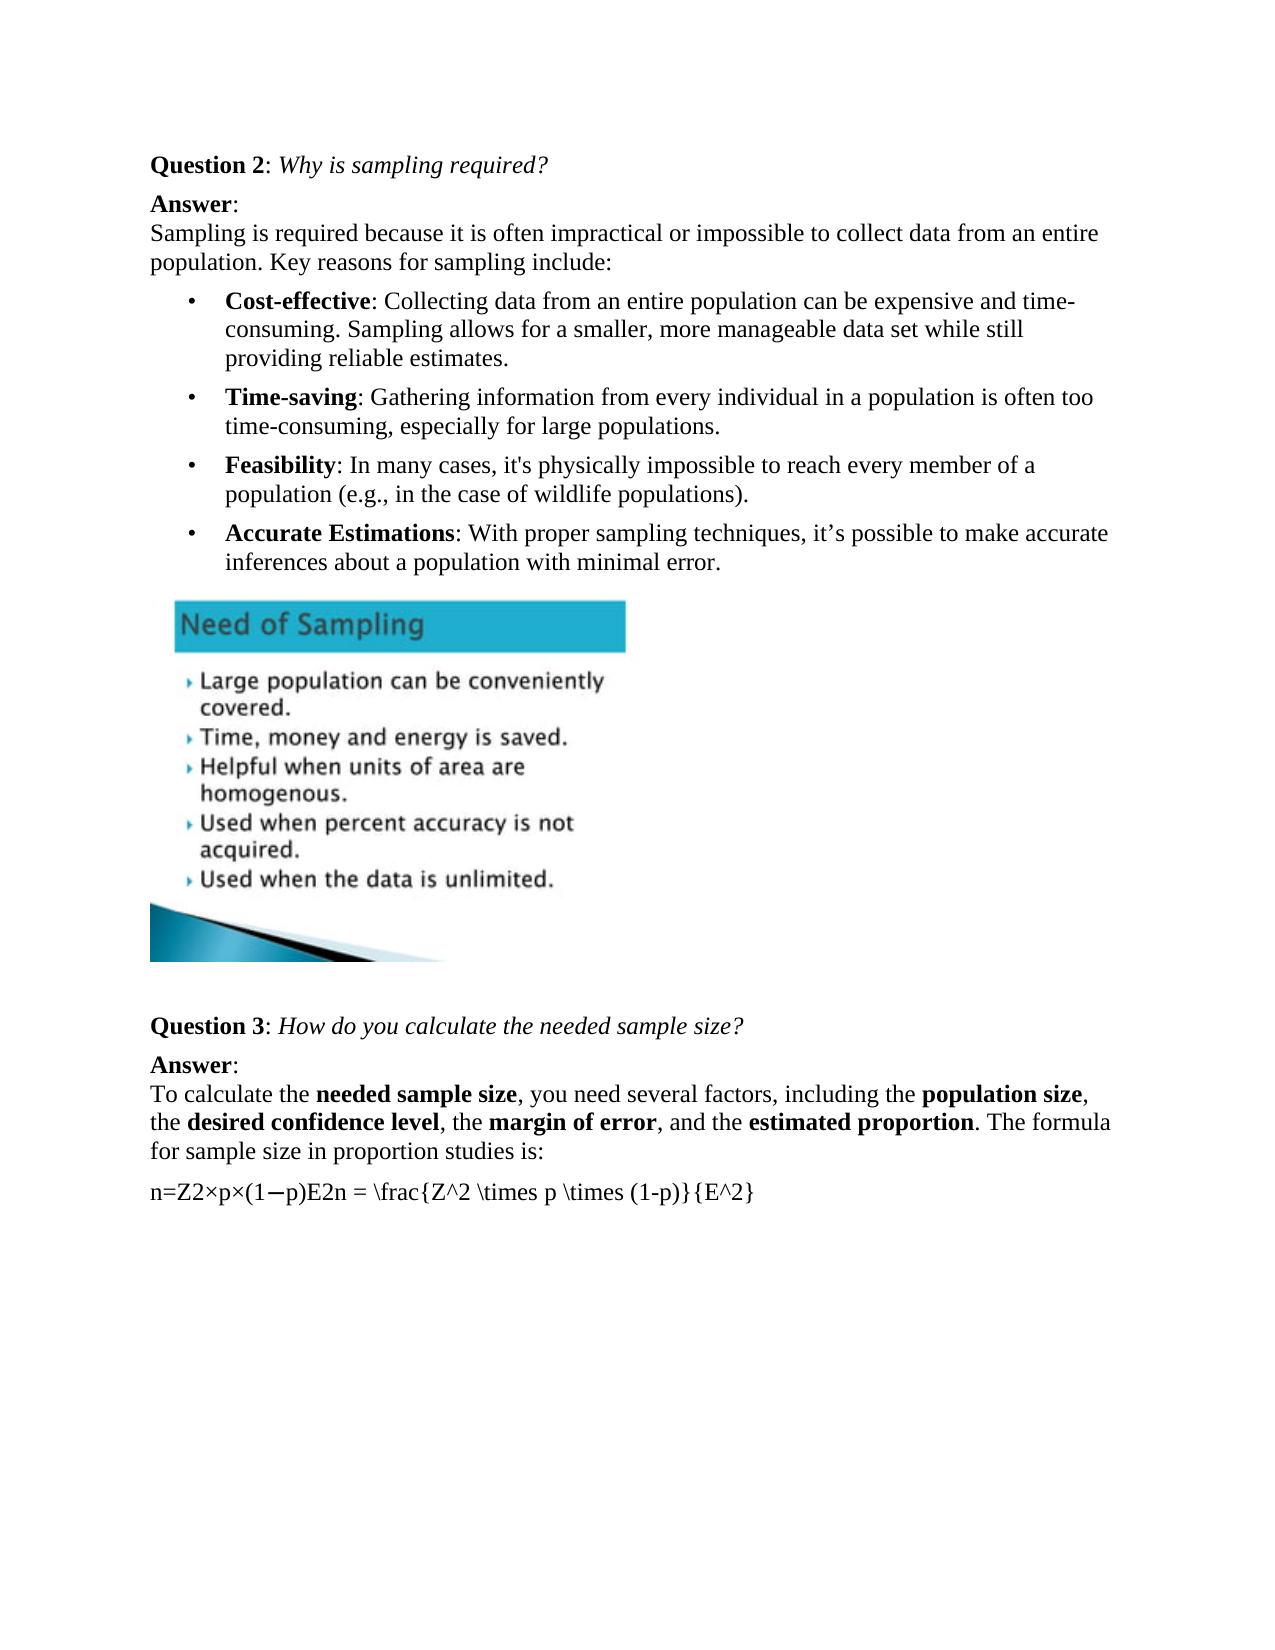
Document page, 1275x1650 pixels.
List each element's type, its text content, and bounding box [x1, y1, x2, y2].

text Answer: To calculate the needed sample size, you need several factors, including the population size, the desired confidence level, the margin of error, and the estimated proportion. The formula for sample size in proportion studies is: [150, 1050, 1125, 1165]
text Question 2: Why is sampling required? [150, 150, 1125, 179]
text n=Z2×p×(1−p)E2n = \frac{Z^2 \times p \times (1-p)}{E^2} [150, 1175, 1125, 1206]
list Cost-effective: Collecting data from an entire population can be expensive and time-consuming. Sampling allows for a smaller, more manageable data set while still providing reliable estimates. [187, 286, 1125, 372]
list Feasibility: In many cases, it's physically impossible to reach every member of a population (e.g., in the case of wildlife populations). [187, 450, 1125, 508]
text Answer: Sampling is required because it is often impractical or impossible to collect data from an entire population. Key reasons for sampling include: [150, 189, 1125, 275]
text Question 3: How do you calculate the needed sample size? [150, 1011, 1125, 1039]
list Accurate Estimations: With proper sampling techniques, it’s possible to make accurate inferences about a population with minimal error. [187, 518, 1125, 576]
picture [150, 586, 650, 962]
list Time-saving: Gathering information from every individual in a population is often too time-consuming, especially for large populations. [187, 382, 1125, 440]
